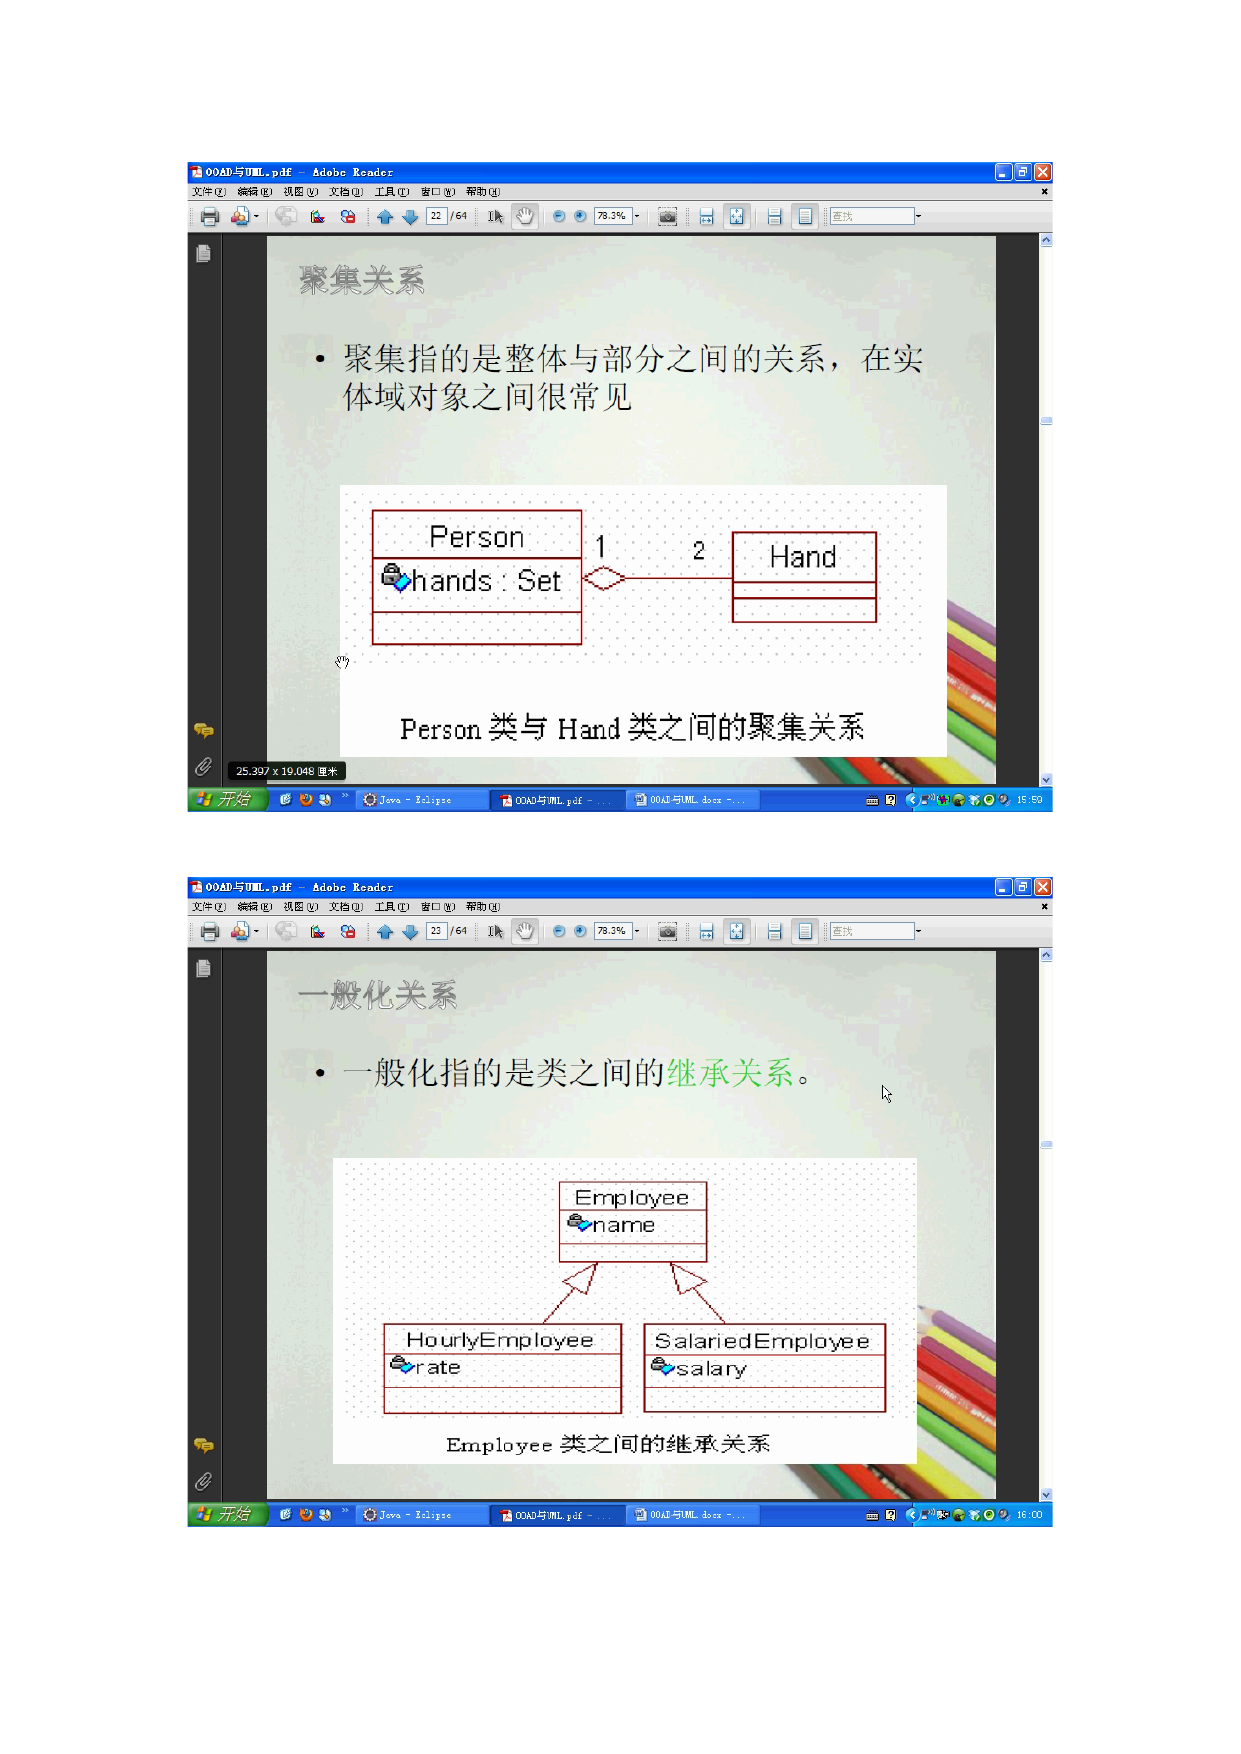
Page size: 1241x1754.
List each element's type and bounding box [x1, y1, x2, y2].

picture [187, 162, 1053, 812]
picture [187, 877, 1053, 1527]
